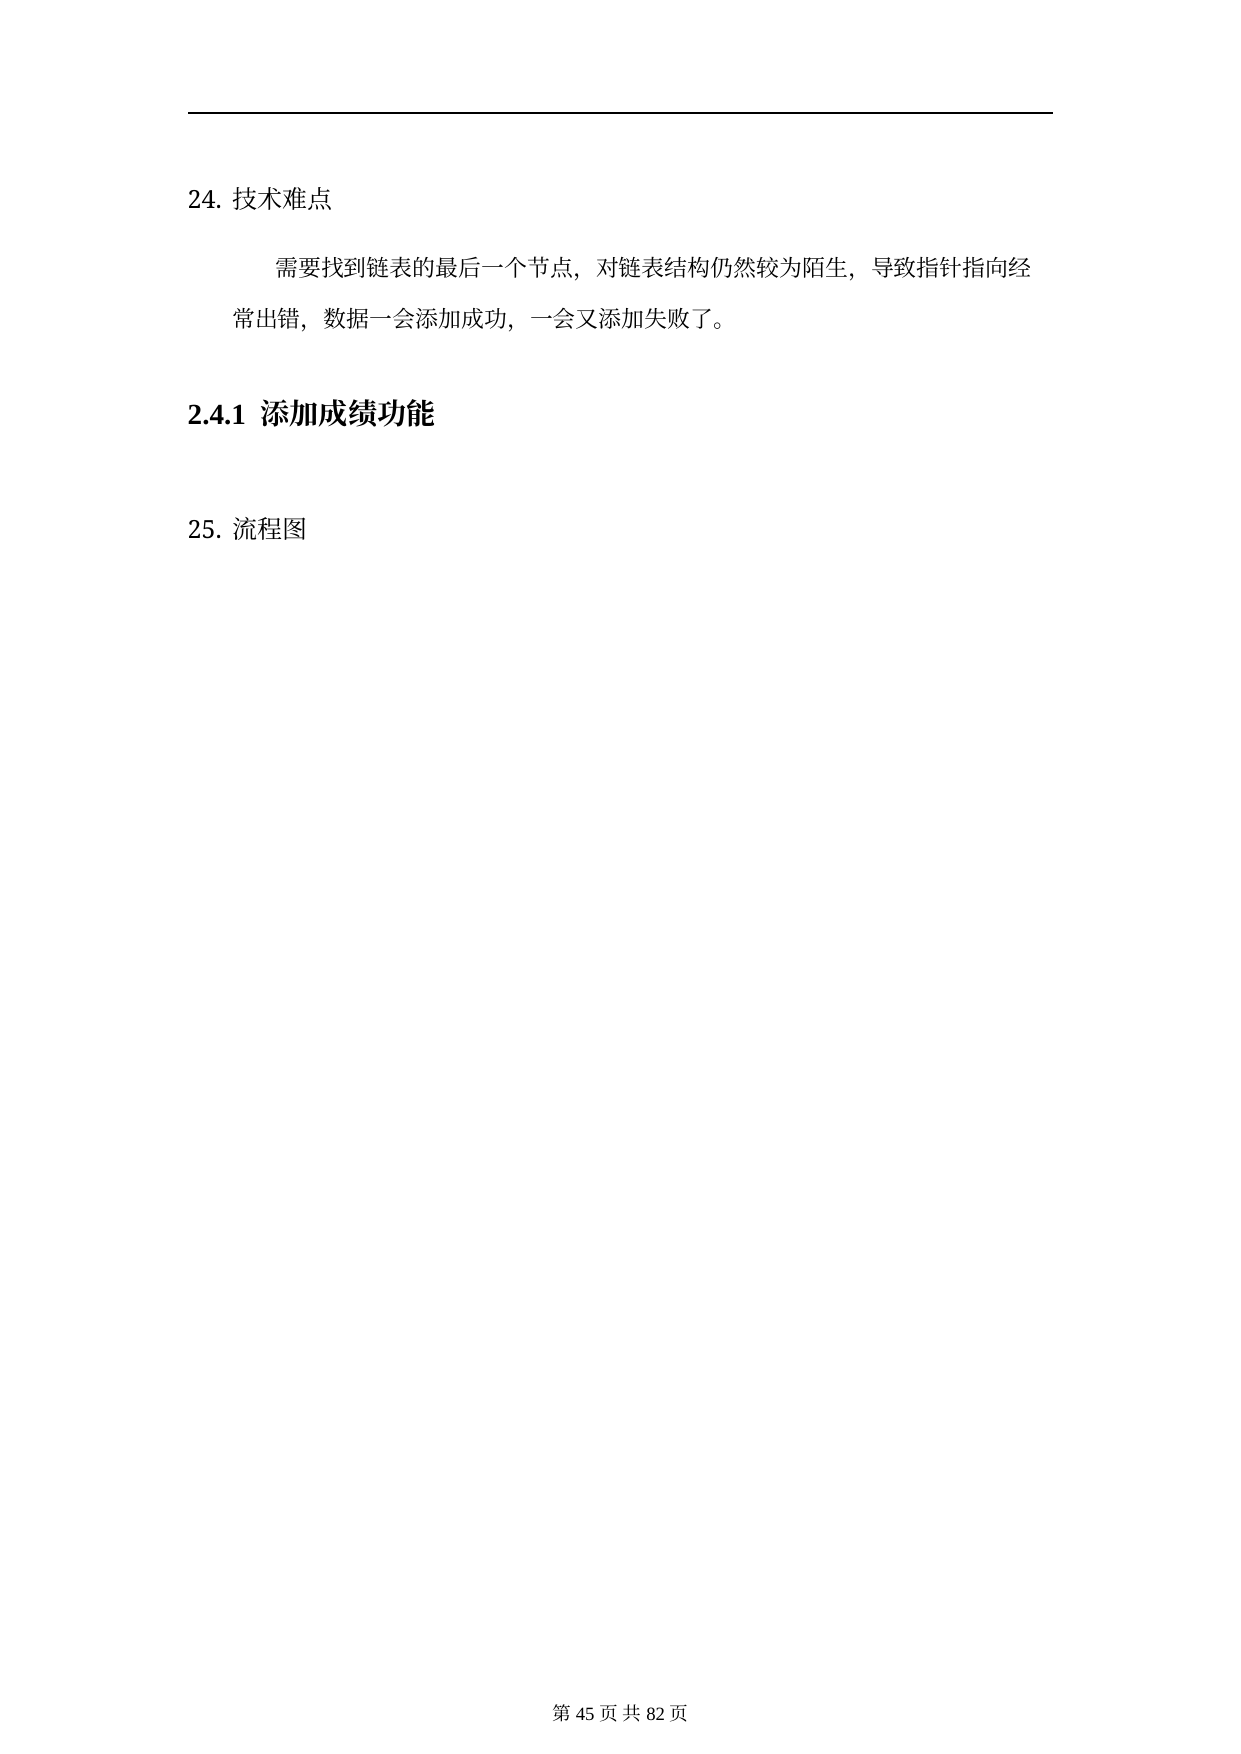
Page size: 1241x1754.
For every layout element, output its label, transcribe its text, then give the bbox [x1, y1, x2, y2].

list 技术难点 [187, 164, 1053, 232]
subtitle 2.4.1 添加成绩功能 [187, 378, 1053, 446]
list 流程图 [187, 494, 1053, 562]
text 需要找到链表的最后一个节点，对链表结构仍然较为陌生，导致指针指向经常出错，数据一会添加成功，一会又添加失败了。 [232, 250, 1053, 335]
